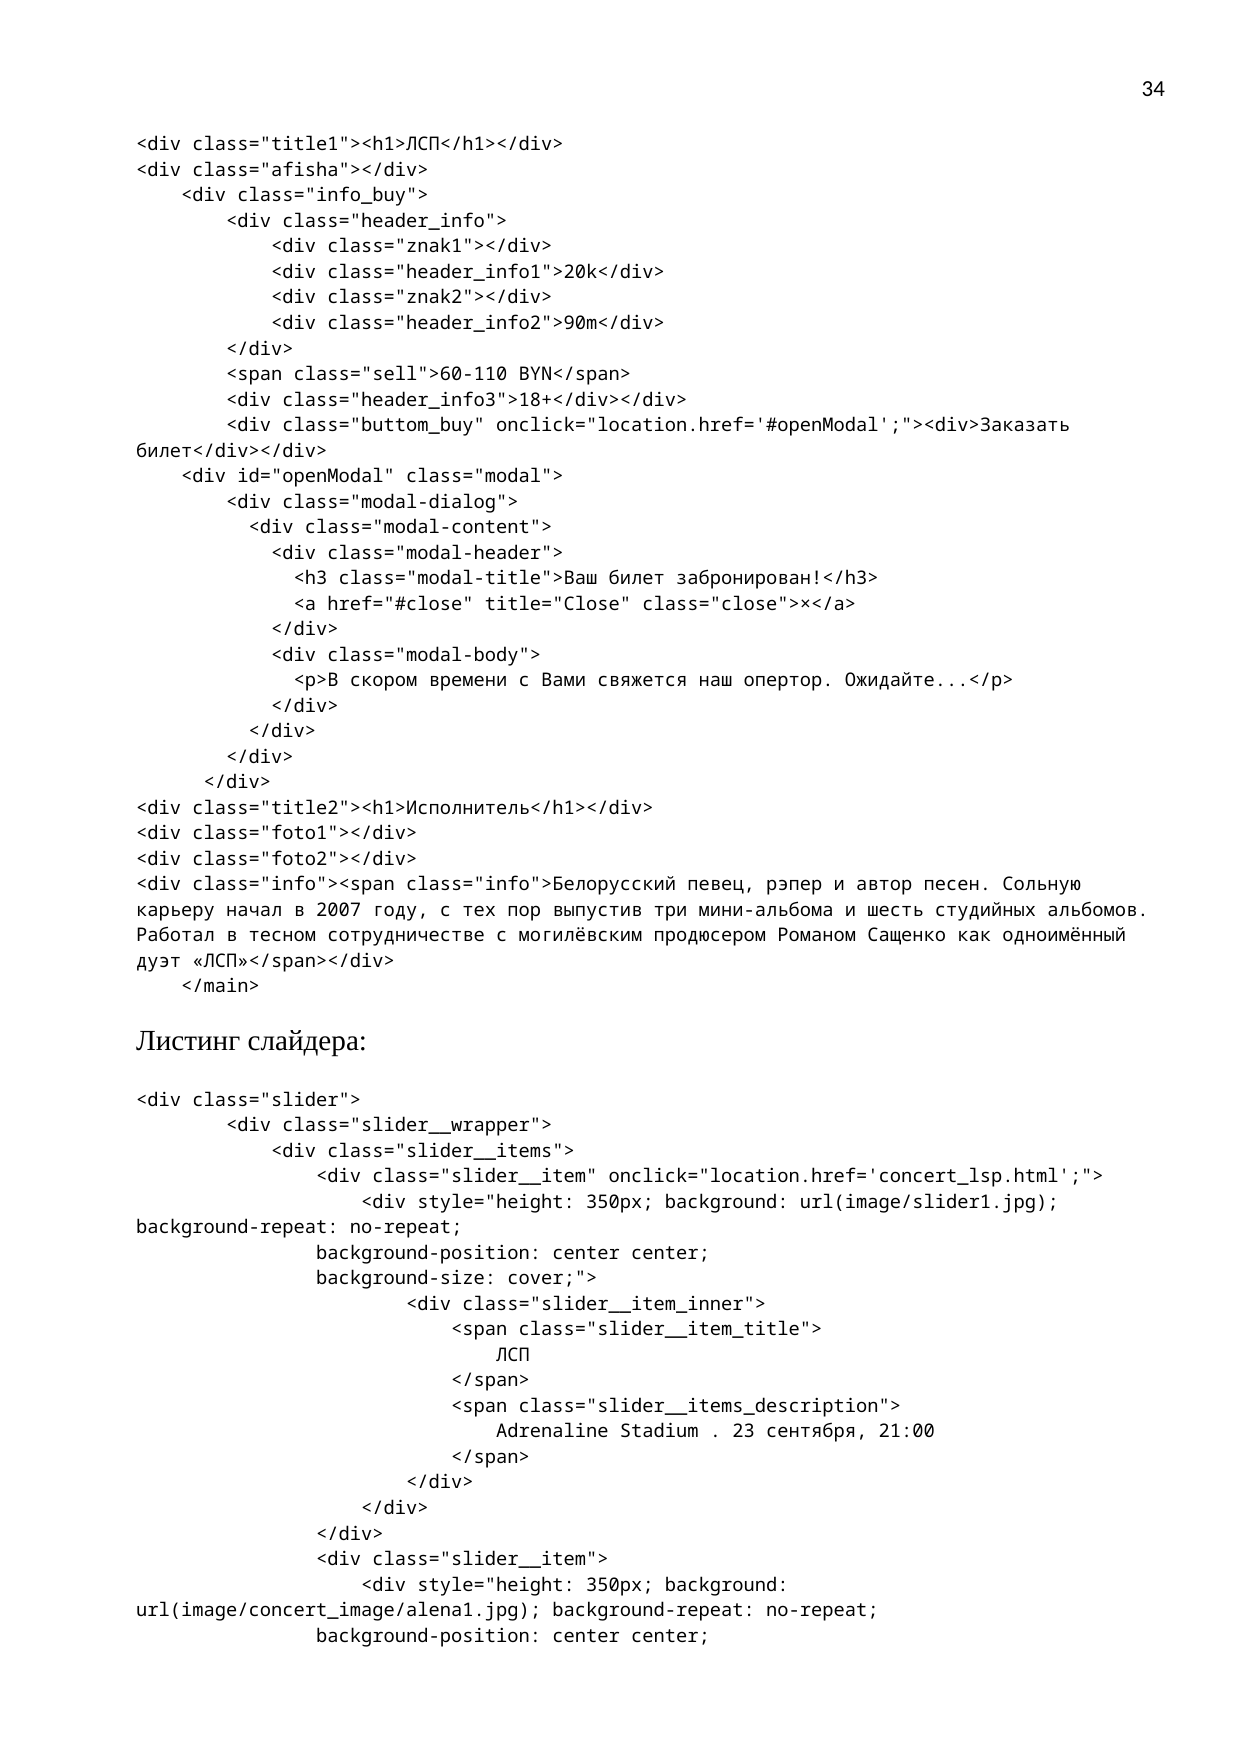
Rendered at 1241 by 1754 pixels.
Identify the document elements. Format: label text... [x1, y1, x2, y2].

text ЛСП [136, 1341, 1164, 1367]
text <div class="title1"><h1>ЛСП</h1></div> [136, 131, 1164, 156]
text </div> [136, 1469, 1164, 1494]
text <div class="afisha"></div> [136, 156, 1164, 182]
text <a href="#close" title="Close" class="close">×</a> [136, 590, 1164, 616]
text <h3 class="modal-title">Ваш билет забронирован!</h3> [136, 564, 1164, 590]
text </div> [136, 692, 1164, 718]
text </div> [136, 718, 1164, 743]
text <div class="buttom_buy" onclick="location.href='#openModal';"><div>Заказать билет</div></div> [136, 411, 1164, 462]
text <div class="modal-dialog"> [136, 488, 1164, 513]
text </main> [136, 973, 1164, 998]
text </div> [136, 1520, 1164, 1545]
text <div class="znak1"></div> [136, 233, 1164, 258]
text <div class="modal-content"> [136, 513, 1164, 539]
text <p>В скором времени с Вами свяжется наш опертор. Ожидайте...</p> [136, 667, 1164, 692]
text <div class="modal-body"> [136, 641, 1164, 667]
text <span class="sell">60-110 BYN</span> [136, 360, 1164, 386]
text <div class="info"><span class="info">Белорусский певец, рэпер и автор песен. Сольную карьеру начал в 2007 году, с тех пор выпустив три мини-альбома и шесть студийных альбомов. Работал в тесном сотрудничестве с могилёвским продюсером Романом Сащенко как одноимённый дуэт «ЛСП»</span></div> [136, 871, 1164, 973]
text <div class="znak2"></div> [136, 284, 1164, 309]
text background-position: center center; [136, 1239, 1164, 1265]
text <span class="slider__items_description"> [136, 1392, 1164, 1418]
text <div style="height: 350px; background: url(image/slider1.jpg); background-repeat: no-repeat; [136, 1188, 1164, 1239]
text </div> [136, 616, 1164, 641]
text background-position: center center; [136, 1622, 1164, 1647]
text <div class="slider__wrapper"> [136, 1112, 1164, 1137]
text <div class="header_info1">20k</div> [136, 258, 1164, 284]
text background-size: cover;"> [136, 1265, 1164, 1290]
text <div class="slider"> [136, 1086, 1164, 1112]
text <div class="slider__items"> [136, 1137, 1164, 1163]
text <div class="header_info3">18+</div></div> [136, 386, 1164, 411]
text <div id="openModal" class="modal"> [136, 462, 1164, 488]
text <div class="header_info2">90m</div> [136, 309, 1164, 335]
text <div class="header_info"> [136, 207, 1164, 233]
text </span> [136, 1367, 1164, 1392]
text </div> [136, 1494, 1164, 1520]
text <div class="modal-header"> [136, 539, 1164, 564]
text <div class="slider__item" onclick="location.href='concert_lsp.html';"> [136, 1163, 1164, 1188]
text Листинг слайдера: [136, 1023, 1164, 1057]
text <div style="height: 350px; background: url(image/concert_image/alena1.jpg); background-repeat: no-repeat; [136, 1571, 1164, 1622]
text <div class="slider__item_inner"> [136, 1290, 1164, 1316]
text <div class="foto1"></div> [136, 820, 1164, 845]
text <div class="foto2"></div> [136, 845, 1164, 871]
text <div class="title2"><h1>Исполнитель</h1></div> [136, 794, 1164, 820]
text <div class="info_buy"> [136, 182, 1164, 207]
text <span class="slider__item_title"> [136, 1316, 1164, 1341]
text </div> [136, 769, 1164, 794]
text </div> [136, 335, 1164, 360]
text </span> [136, 1443, 1164, 1469]
text Adrenaline Stadium . 23 сентября, 21:00 [136, 1418, 1164, 1443]
text </div> [136, 743, 1164, 769]
text <div class="slider__item"> [136, 1545, 1164, 1571]
